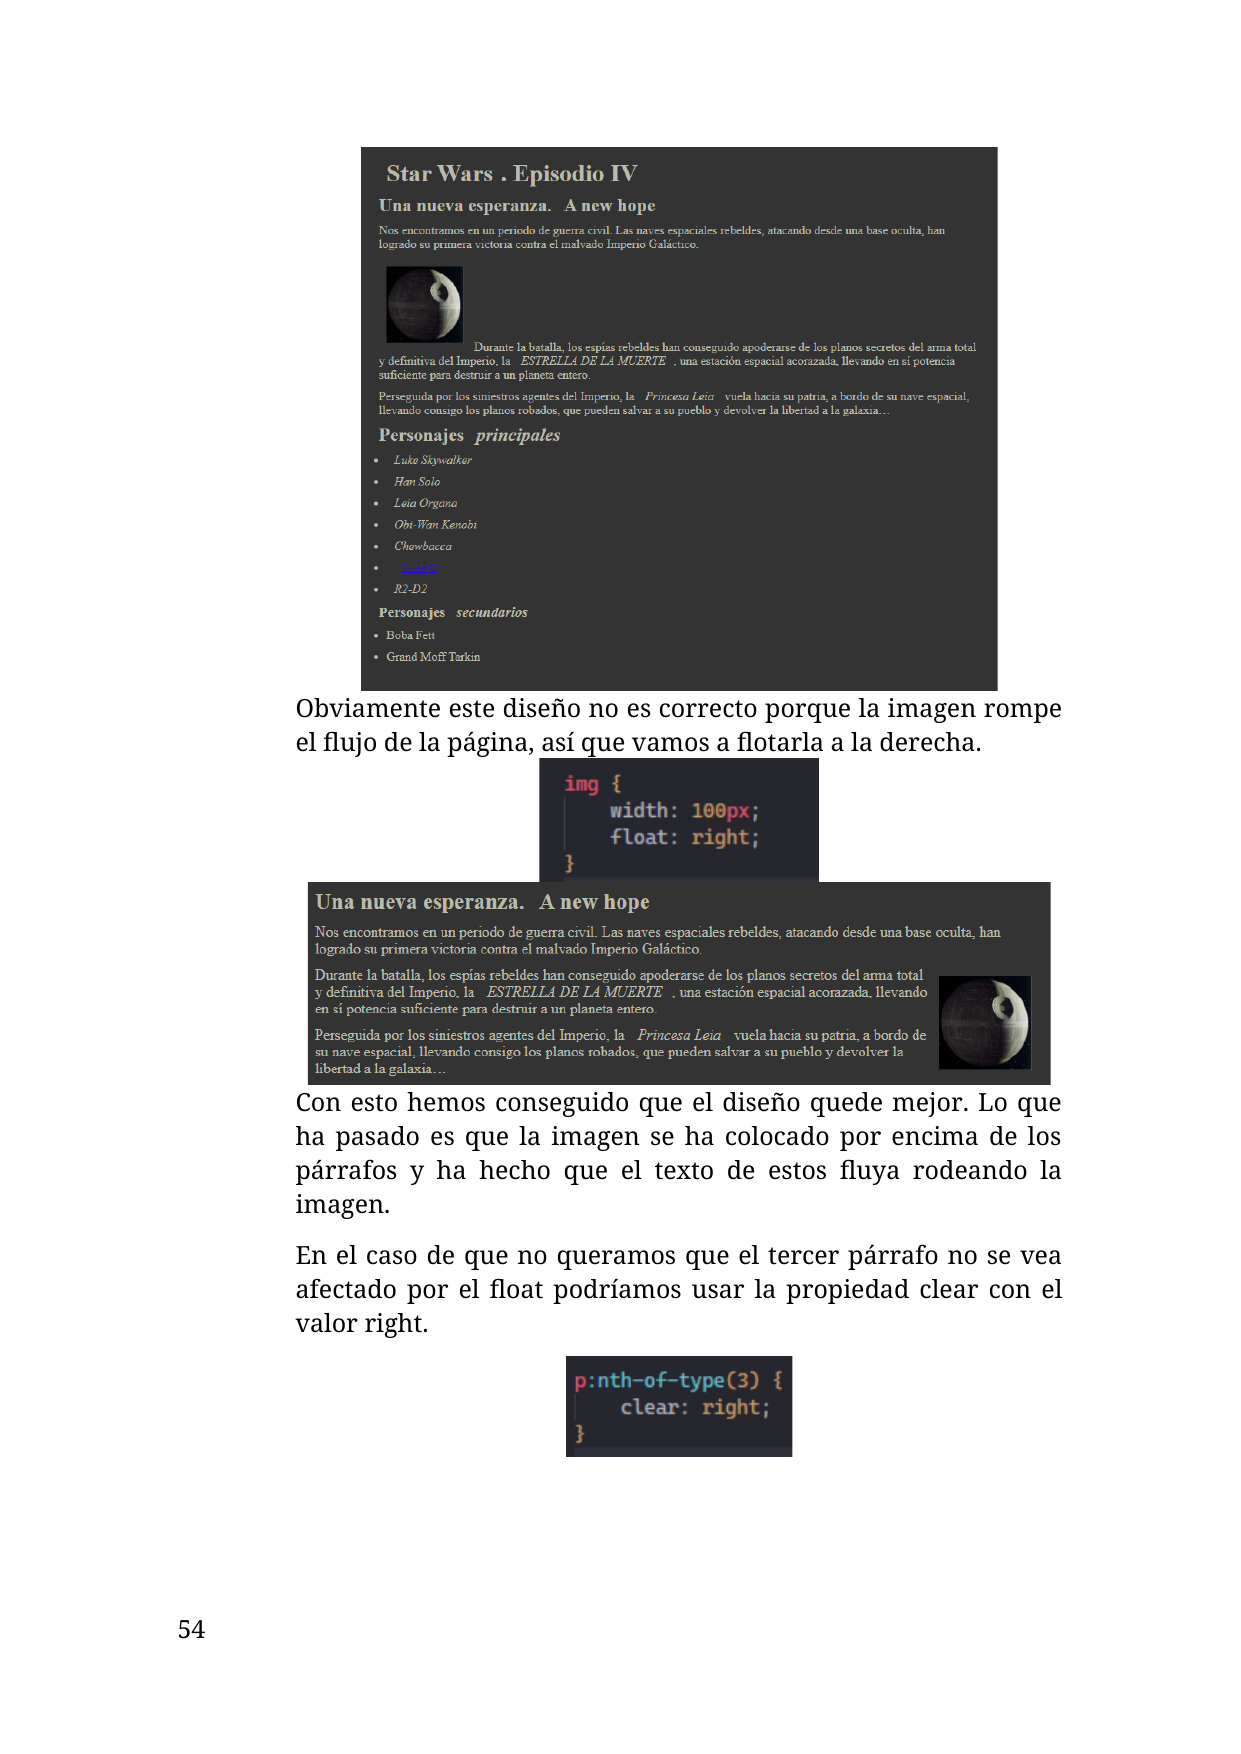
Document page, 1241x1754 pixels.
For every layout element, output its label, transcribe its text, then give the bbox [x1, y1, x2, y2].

picture [307, 758, 1051, 1085]
list Con esto hemos conseguido que el diseño quede mejor. Lo que ha pasado es que la imagen se ha colocado por encima de los párrafos y ha hecho que el texto de estos fluya rodeando la imagen. [295, 1085, 1063, 1221]
list Obviamente este diseño no es correcto porque la imagen rompe el flujo de la página, así que vamos a flotarla a la derecha. [295, 691, 1063, 759]
picture [566, 1356, 793, 1457]
text En el caso de que no queramos que el tercer párrafo no se vea afectado por el float podríamos usar la propiedad clear con el valor right. [295, 1238, 1063, 1340]
picture [361, 147, 998, 691]
